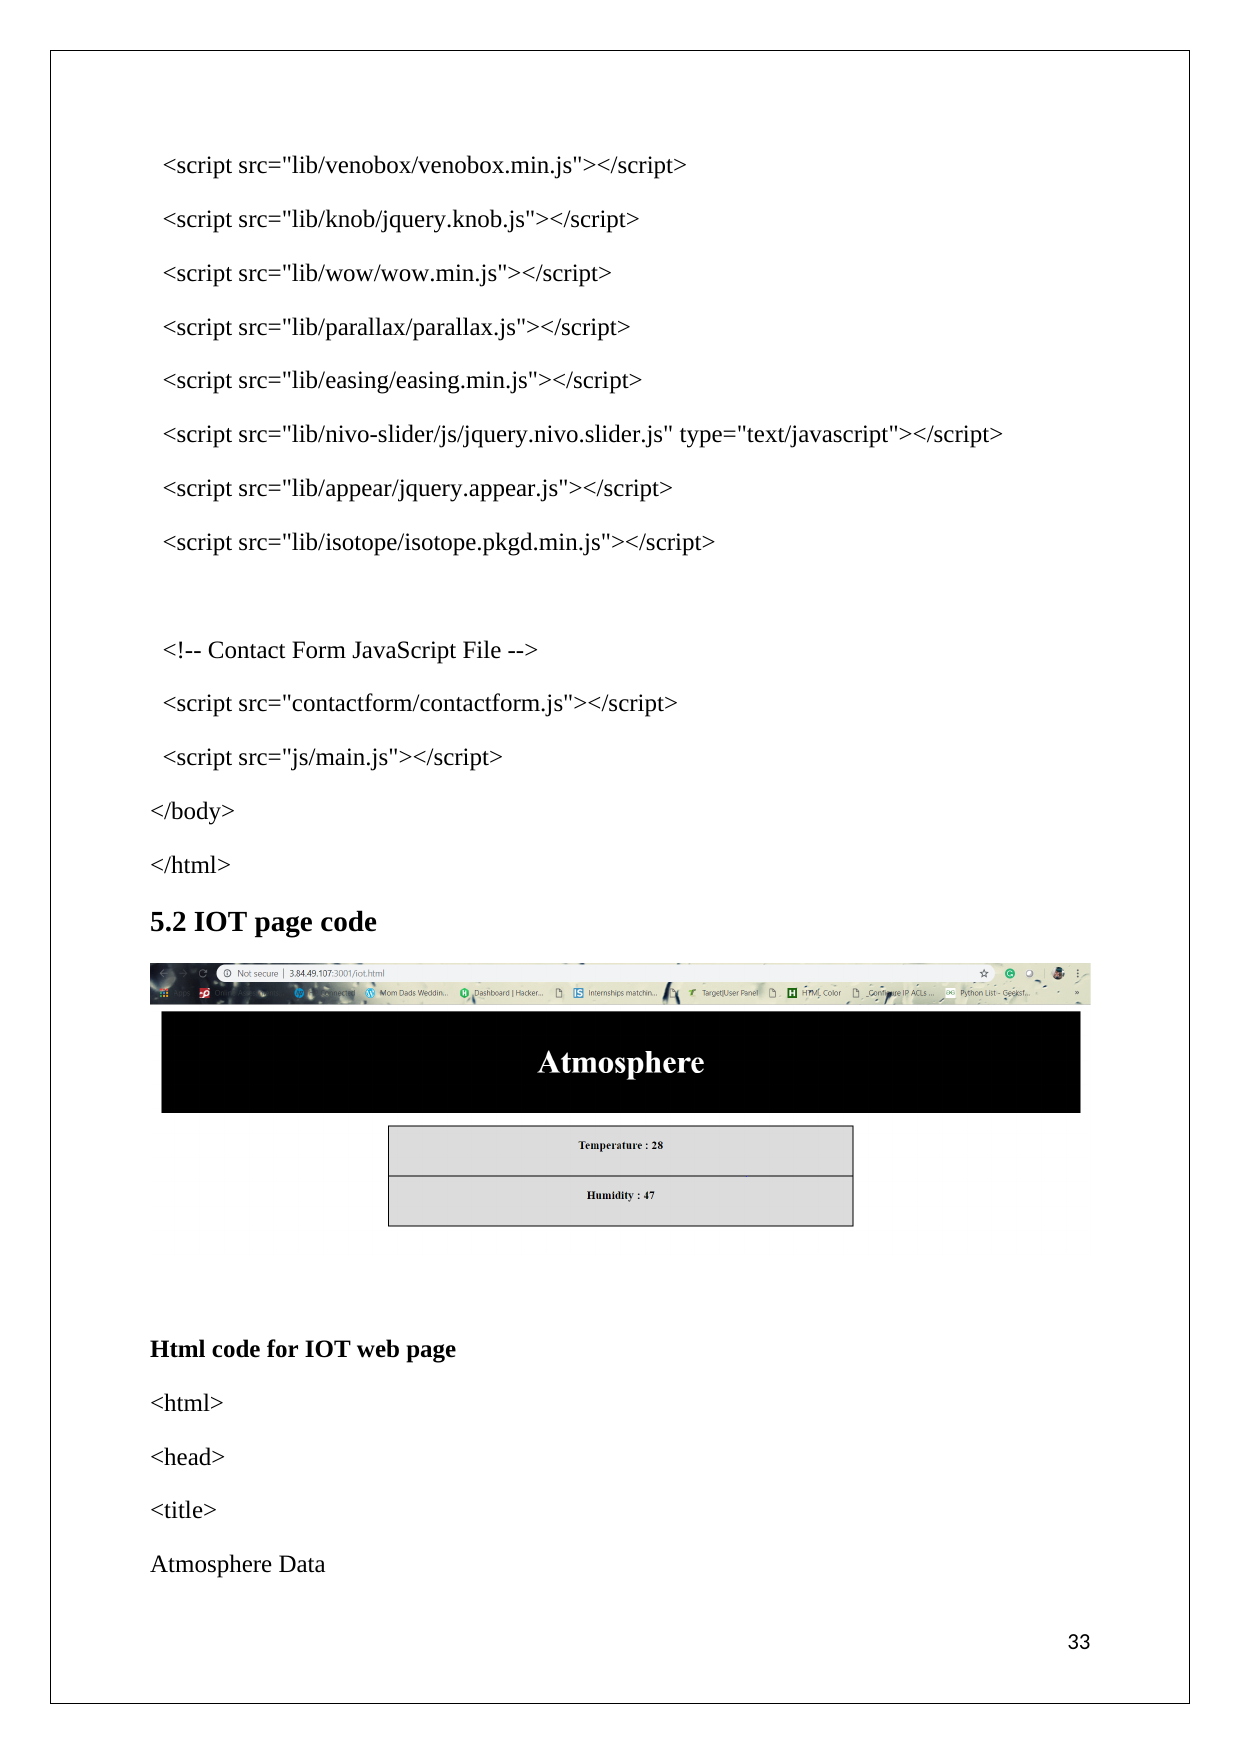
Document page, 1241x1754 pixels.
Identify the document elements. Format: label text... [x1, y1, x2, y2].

text <script src="lib/parallax/parallax.js"></script> [150, 312, 1090, 340]
text <html> [150, 1388, 1090, 1416]
text <script src="lib/knob/jquery.knob.js"></script> [150, 204, 1090, 233]
text <script src="lib/nivo-slider/js/jquery.nivo.slider.js" type="text/javascript"></script> [150, 419, 1090, 448]
text <script src="lib/isotope/isotope.pkgd.min.js"></script> [150, 527, 1090, 556]
picture [150, 963, 1091, 1255]
text <script src="lib/appear/jquery.appear.js"></script> [150, 473, 1090, 502]
text <title> [150, 1495, 1090, 1524]
text <script src="lib/wow/wow.min.js"></script> [150, 258, 1090, 286]
text <!-- Contact Form JavaScript File --> [150, 635, 1090, 663]
text <head> [150, 1442, 1090, 1470]
text </body> [150, 796, 1090, 825]
text <script src="lib/venobox/venobox.min.js"></script> [150, 150, 1090, 179]
text 5.2 IOT page code [150, 904, 1090, 937]
text Html code for IOT web page [150, 1334, 1090, 1363]
text </html> [150, 850, 1090, 879]
text <script src="lib/easing/easing.min.js"></script> [150, 365, 1090, 394]
text Atmosphere Data [150, 1549, 1090, 1578]
text <script src="contactform/contactform.js"></script> [150, 688, 1090, 717]
text <script src="js/main.js"></script> [150, 742, 1090, 771]
